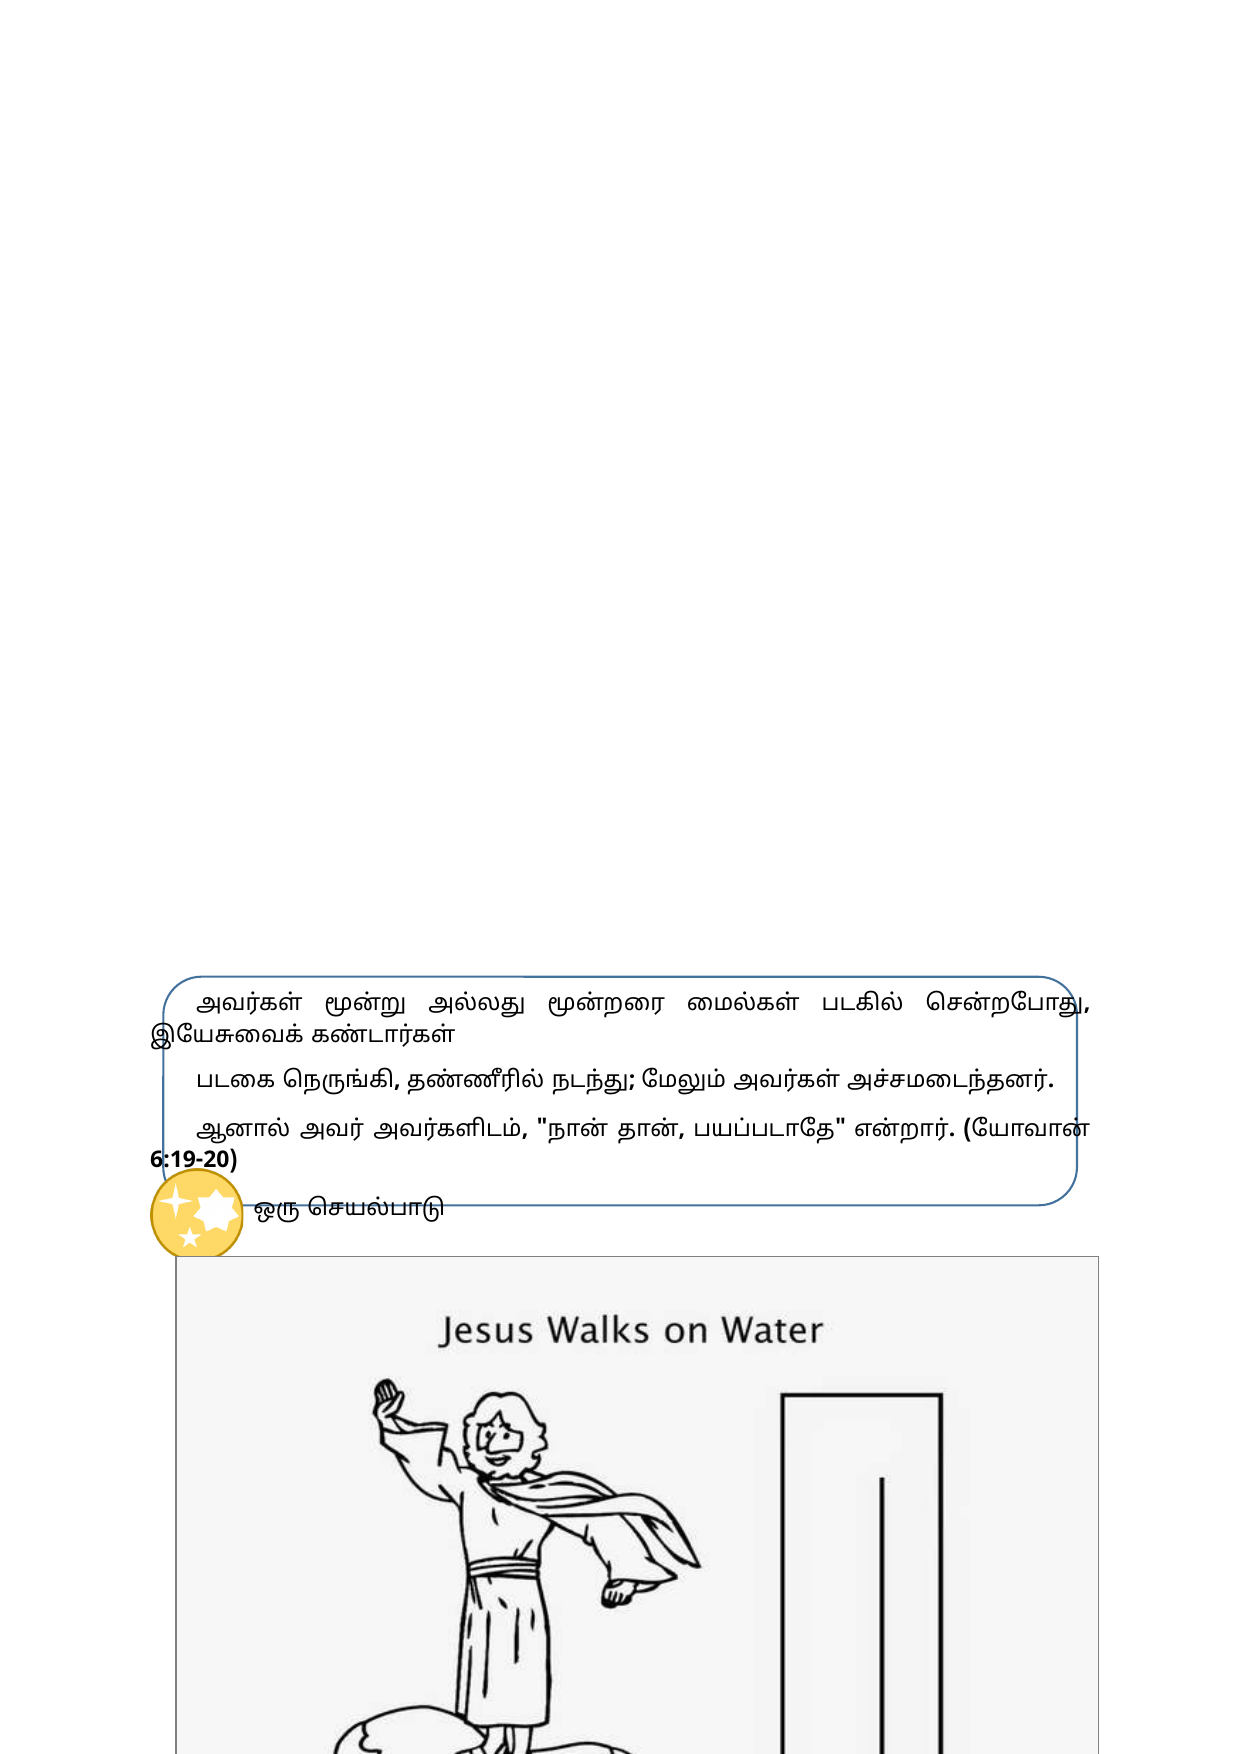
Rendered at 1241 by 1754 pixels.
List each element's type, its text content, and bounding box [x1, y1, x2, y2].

picture [177, 1257, 1098, 1754]
picture [150, 1168, 244, 1262]
text அவர்கள் மூன்று அல்லது மூன்றரை மைல்கள் படகில் சென்றபோது, இயேசுவைக் கண்டார்கள் [150, 989, 1090, 1048]
text ஒரு செயல்பாடு [244, 1194, 1090, 1221]
text படகை நெருங்கி, தண்ணீரில் நடந்து; மேலும் அவர்கள் அச்சமடைந்தனர். [150, 1066, 1090, 1096]
text ஆனால் அவர் அவர்களிடம், "நான் தான், பயப்படாதே" என்றார். (யோவான் 6:19-20) [150, 1115, 1090, 1176]
